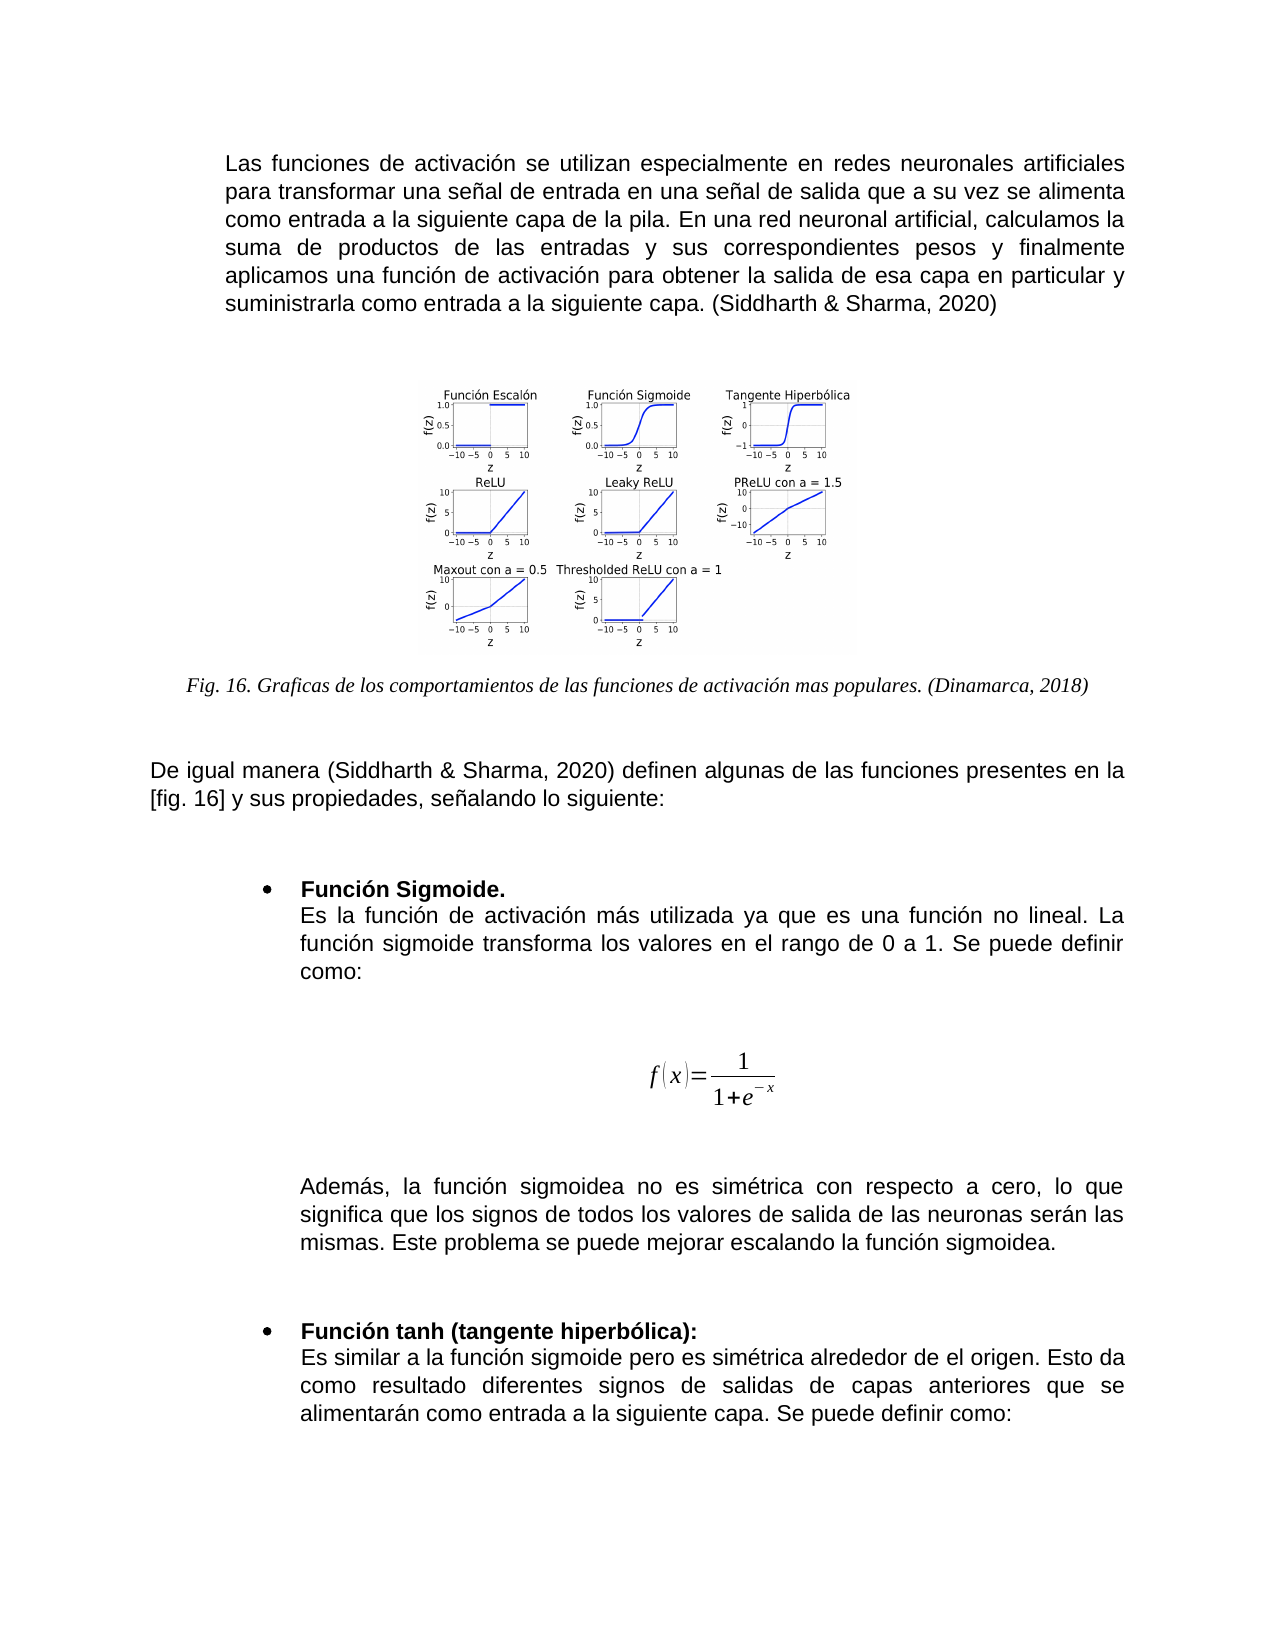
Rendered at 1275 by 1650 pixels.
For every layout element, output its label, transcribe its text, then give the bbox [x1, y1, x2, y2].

text Es similar a la función sigmoide pero es simétrica alrededor de el origen. Esto da como resultado diferentes signos de salidas de capas anteriores que se alimentarán como entrada a la siguiente capa. Se puede definir como: [300, 1344, 1125, 1426]
list Función Sigmoide. [263, 876, 1125, 902]
text Es la función de activación más utilizada ya que es una función no lineal. La función sigmoide transforma los valores en el rango de 0 a 1. Se puede definir como: [300, 902, 1125, 984]
list Función tanh (tangente hiperbólica): [263, 1318, 1125, 1344]
text Las funciones de activación se utilizan especialmente en redes neuronales artificiales para transformar una señal de entrada en una señal de salida que a su vez se alimenta como entrada a la siguiente capa de la pila. En una red neuronal artificial, calculamos la suma de productos de las entradas y sus correspondientes pesos y finalmente aplicamos una función de activación para obtener la salida de esa capa en particular y suministrarla como entrada a la siguiente capa. [225, 150, 1125, 316]
picture [417, 380, 858, 655]
text De igual manera definen algunas de las funciones presentes en la [fig. 16] y sus propiedades, señalando lo siguiente: [150, 757, 1125, 812]
text Fig. 16. Graficas de los comportamientos de las funciones de activación mas populares. (Dinamarca, 2018) [150, 673, 1125, 697]
text Además, la función sigmoidea no es simétrica con respecto a cero, lo que significa que los signos de todos los valores de salida de las neuronas serán las mismas. Este problema se puede mejorar escalando la función sigmoidea. [300, 1173, 1125, 1255]
